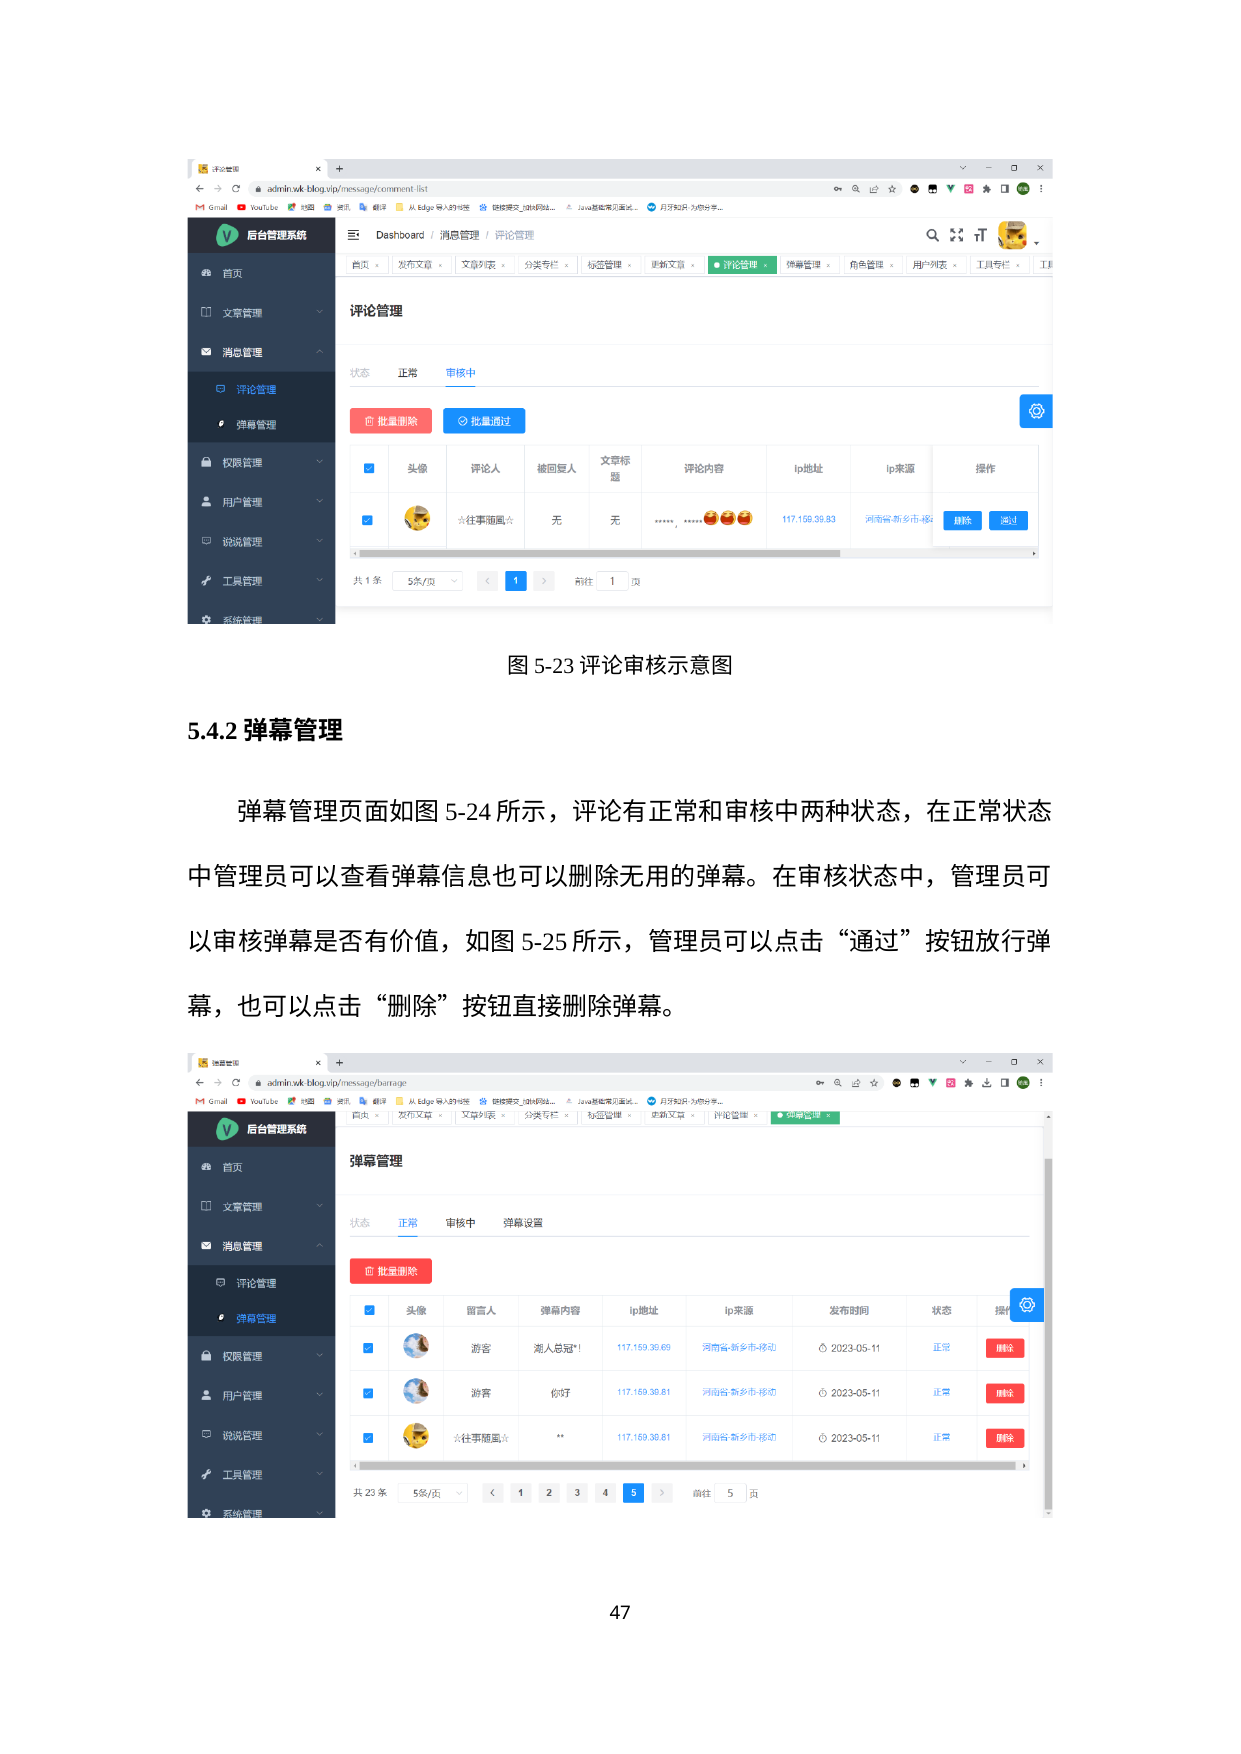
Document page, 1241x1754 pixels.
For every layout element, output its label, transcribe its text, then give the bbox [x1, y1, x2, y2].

subtitle 5.4.2 弹幕管理 [187, 696, 1053, 761]
picture [187, 1053, 1053, 1518]
picture [187, 159, 1053, 624]
text 弹幕管理页面如图5-24所示，评论有正常和审核中两种状态，在正常状态中管理员可以查看弹幕信息也可以删除无用的弹幕。在审核状态中，管理员可以审核弹幕是否有价值，如图5-25所示，管理员可以点击“通过”按钮放行弹幕，也可以点击“删除”按钮直接删除弹幕。 [187, 777, 1053, 1037]
text 图5-23 评论审核示意图 [187, 647, 1053, 680]
